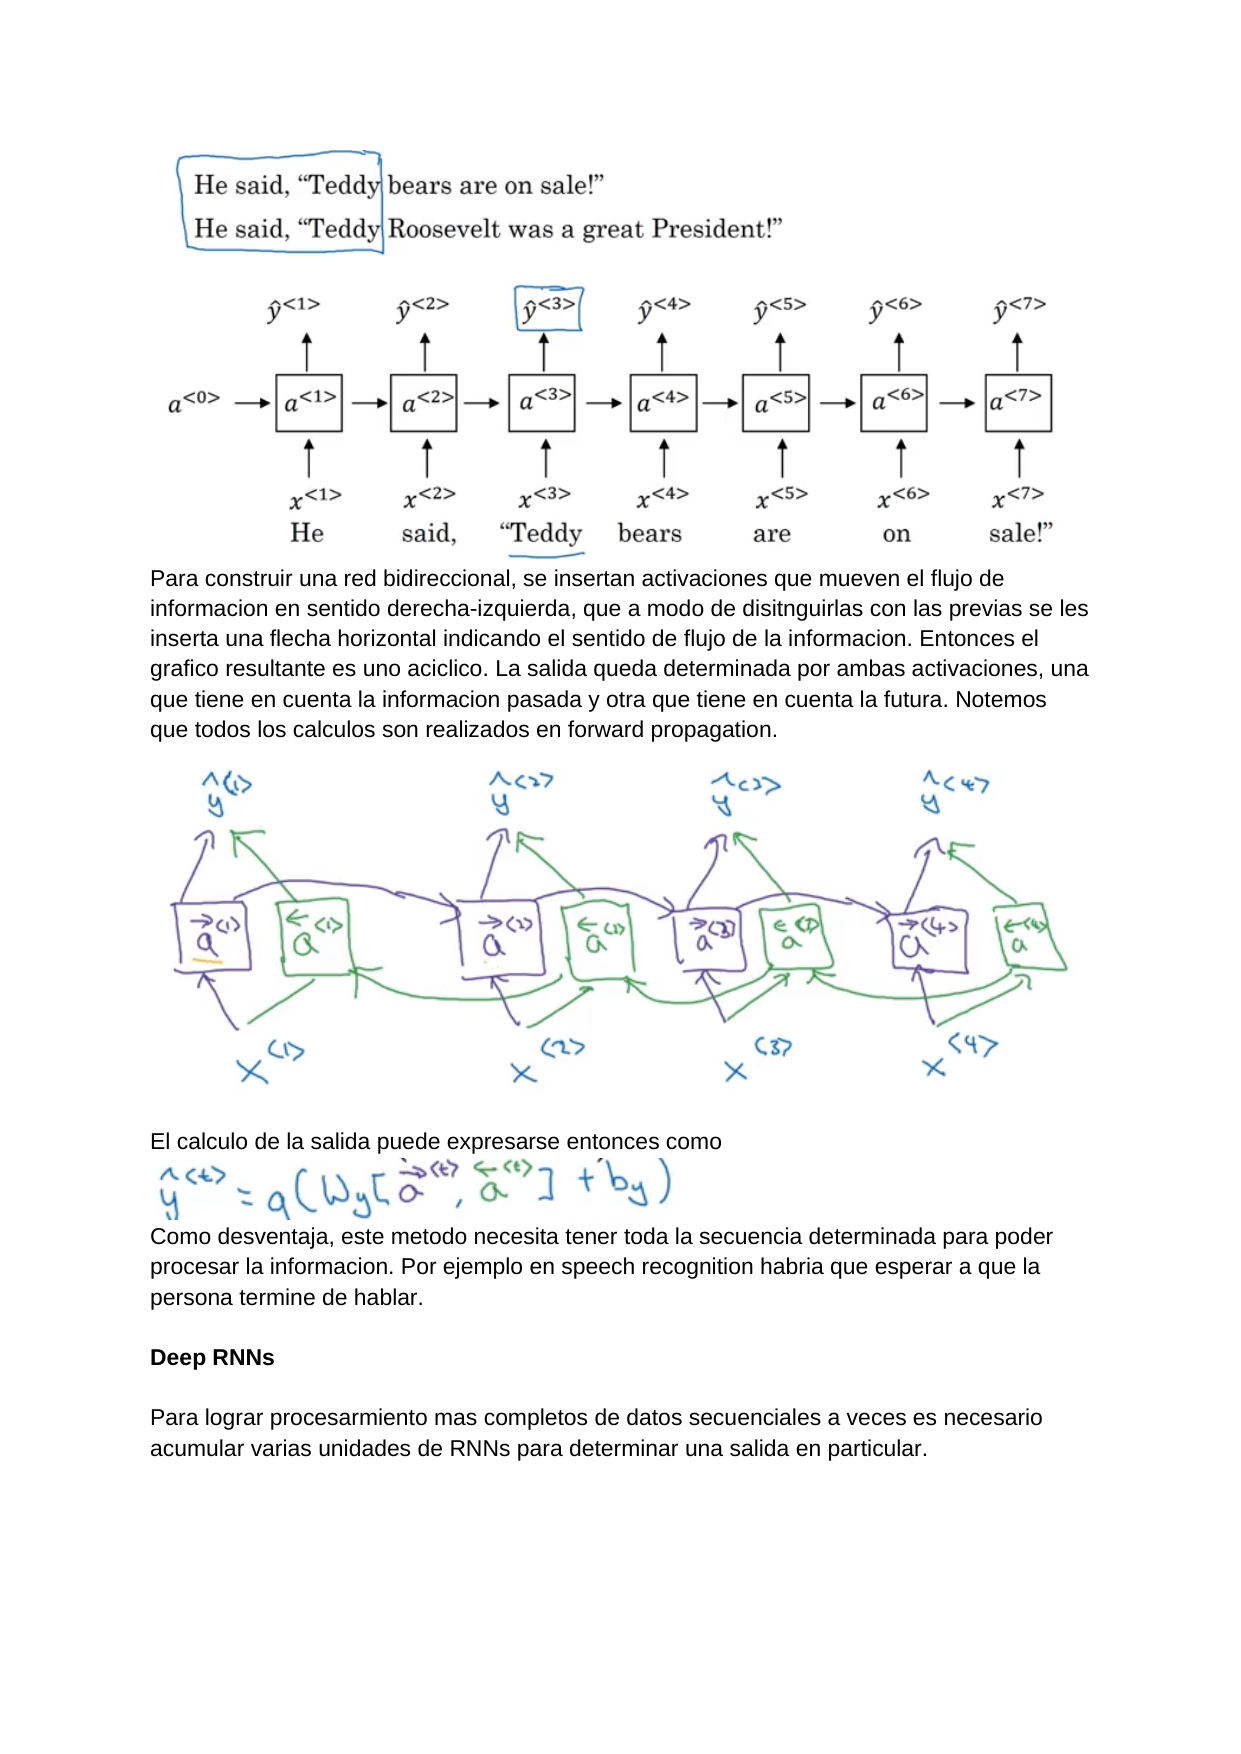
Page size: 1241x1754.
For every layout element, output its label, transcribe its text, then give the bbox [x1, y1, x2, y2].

text Para lograr procesarmiento mas completos de datos secuenciales a veces es necesario acumular varias unidades de RNNs para determinar una salida en particular. [150, 1404, 1090, 1461]
picture [150, 1158, 680, 1220]
text Como desventaja, este metodo necesita tener toda la secuencia determinada para poder procesar la informacion. Por ejemplo en speech recognition habria que esperar a que la persona termine de hablar. [150, 1223, 1090, 1310]
text Para construir una red bidireccional, se insertan activaciones que mueven el flujo de informacion en sentido derecha-izquierda, que a modo de disitnguirlas con las previas se les inserta una flecha horizontal indicando el sentido de flujo de la informacion. Entonces el grafico resultante es uno aciclico. La salida queda determinada por ambas activaciones, una que tiene en cuenta la informacion pasada y otra que tiene en cuenta la futura. Notemos que todos los calculos son realizados en forward propagation. [150, 565, 1090, 742]
picture [150, 746, 1091, 1125]
text El calculo de la salida puede expresarse entonces como [150, 1128, 1090, 1154]
text Deep RNNs [150, 1344, 1090, 1370]
picture [150, 150, 1091, 561]
